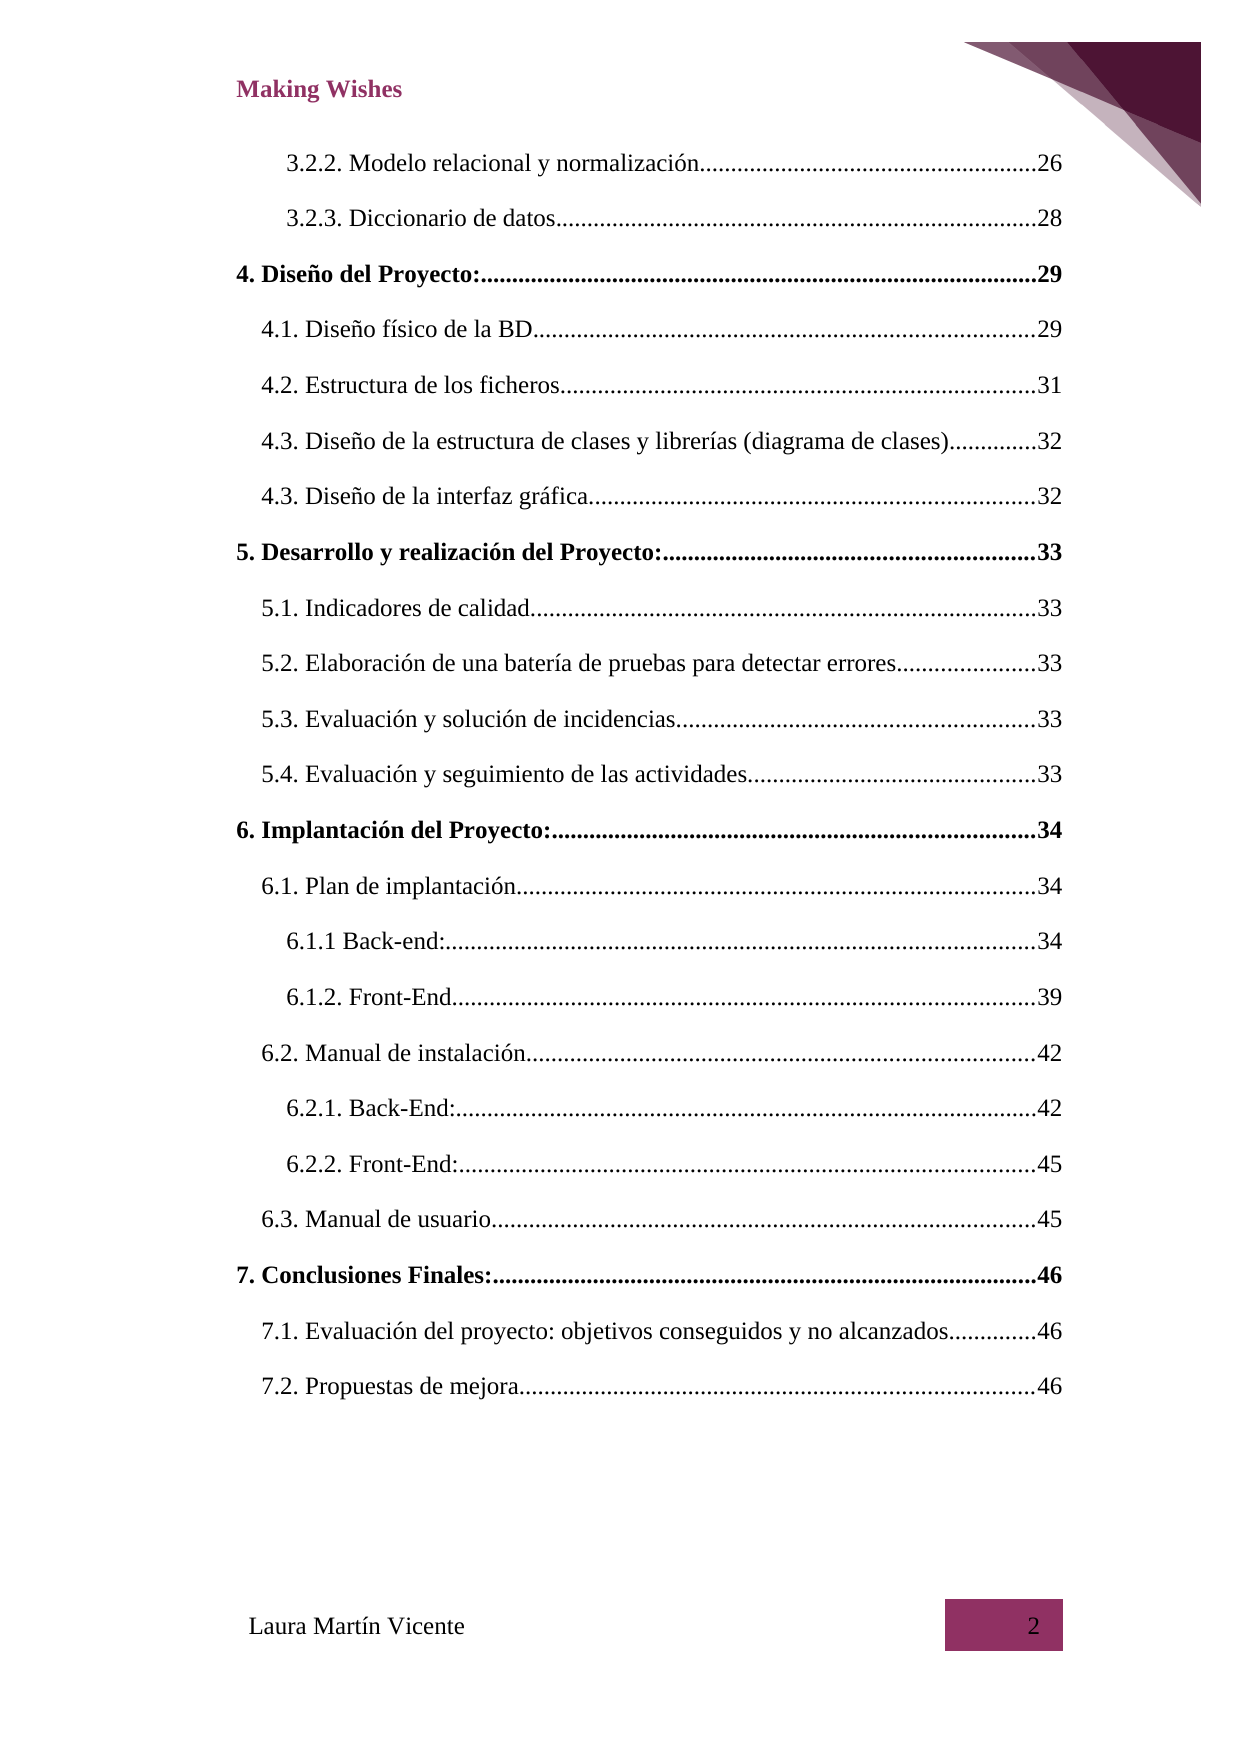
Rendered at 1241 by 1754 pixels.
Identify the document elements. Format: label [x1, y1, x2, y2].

picture [963, 42, 1201, 207]
